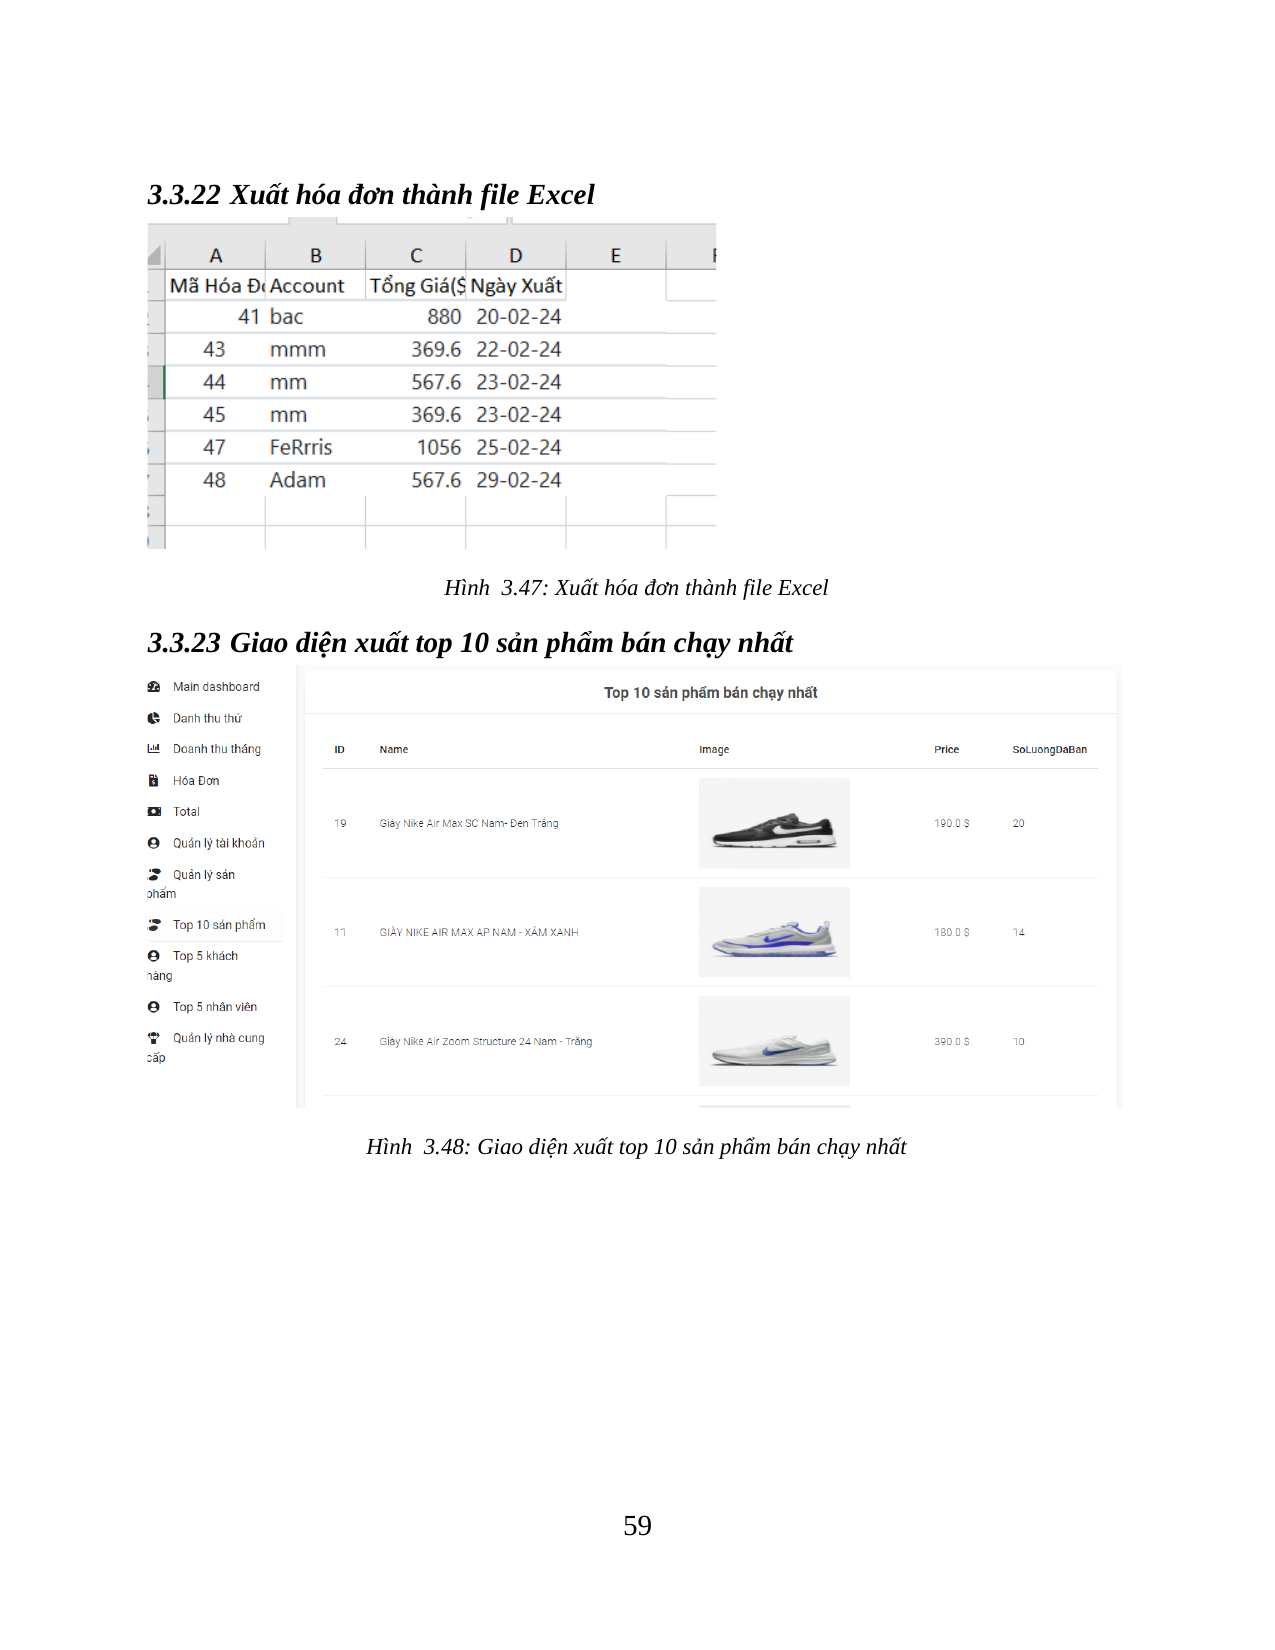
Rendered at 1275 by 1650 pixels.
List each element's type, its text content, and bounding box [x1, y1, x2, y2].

subtitle Xuất hóa đơn thành file Excel [148, 177, 1127, 211]
text Hình 3.47: Xuất hóa đơn thành file Excel [148, 574, 1127, 600]
picture [147, 217, 717, 549]
subtitle Giao diện xuất top 10 sản phẩm bán chạy nhất [148, 625, 1127, 659]
picture [147, 665, 1123, 1108]
text Hình 3.48: Giao diện xuất top 10 sản phẩm bán chạy nhất [148, 1133, 1127, 1160]
